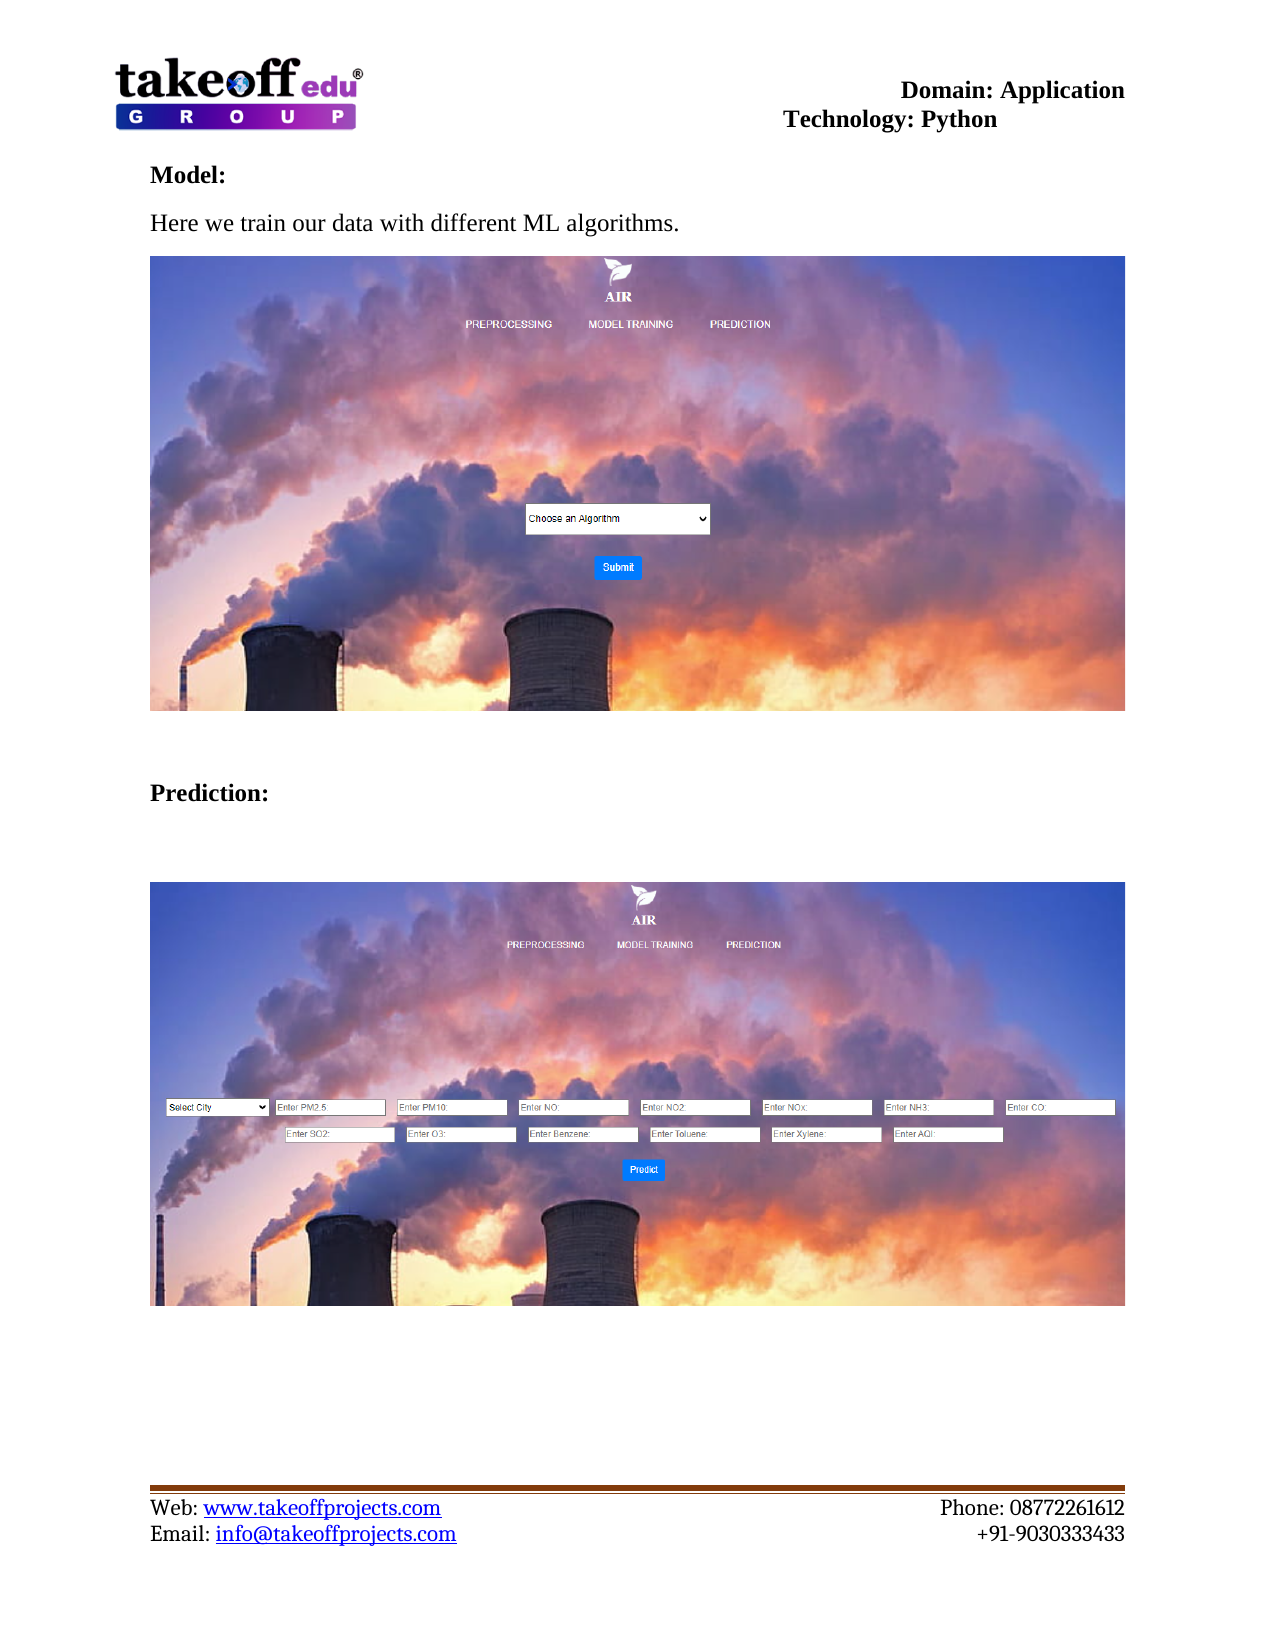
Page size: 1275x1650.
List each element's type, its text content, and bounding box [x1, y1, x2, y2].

text Here we train our data with different ML algorithms. [150, 208, 1125, 237]
text Model: [150, 161, 1125, 189]
picture [150, 882, 1125, 1306]
text Prediction: [150, 778, 1125, 806]
picture [112, 53, 366, 140]
picture [150, 256, 1125, 711]
